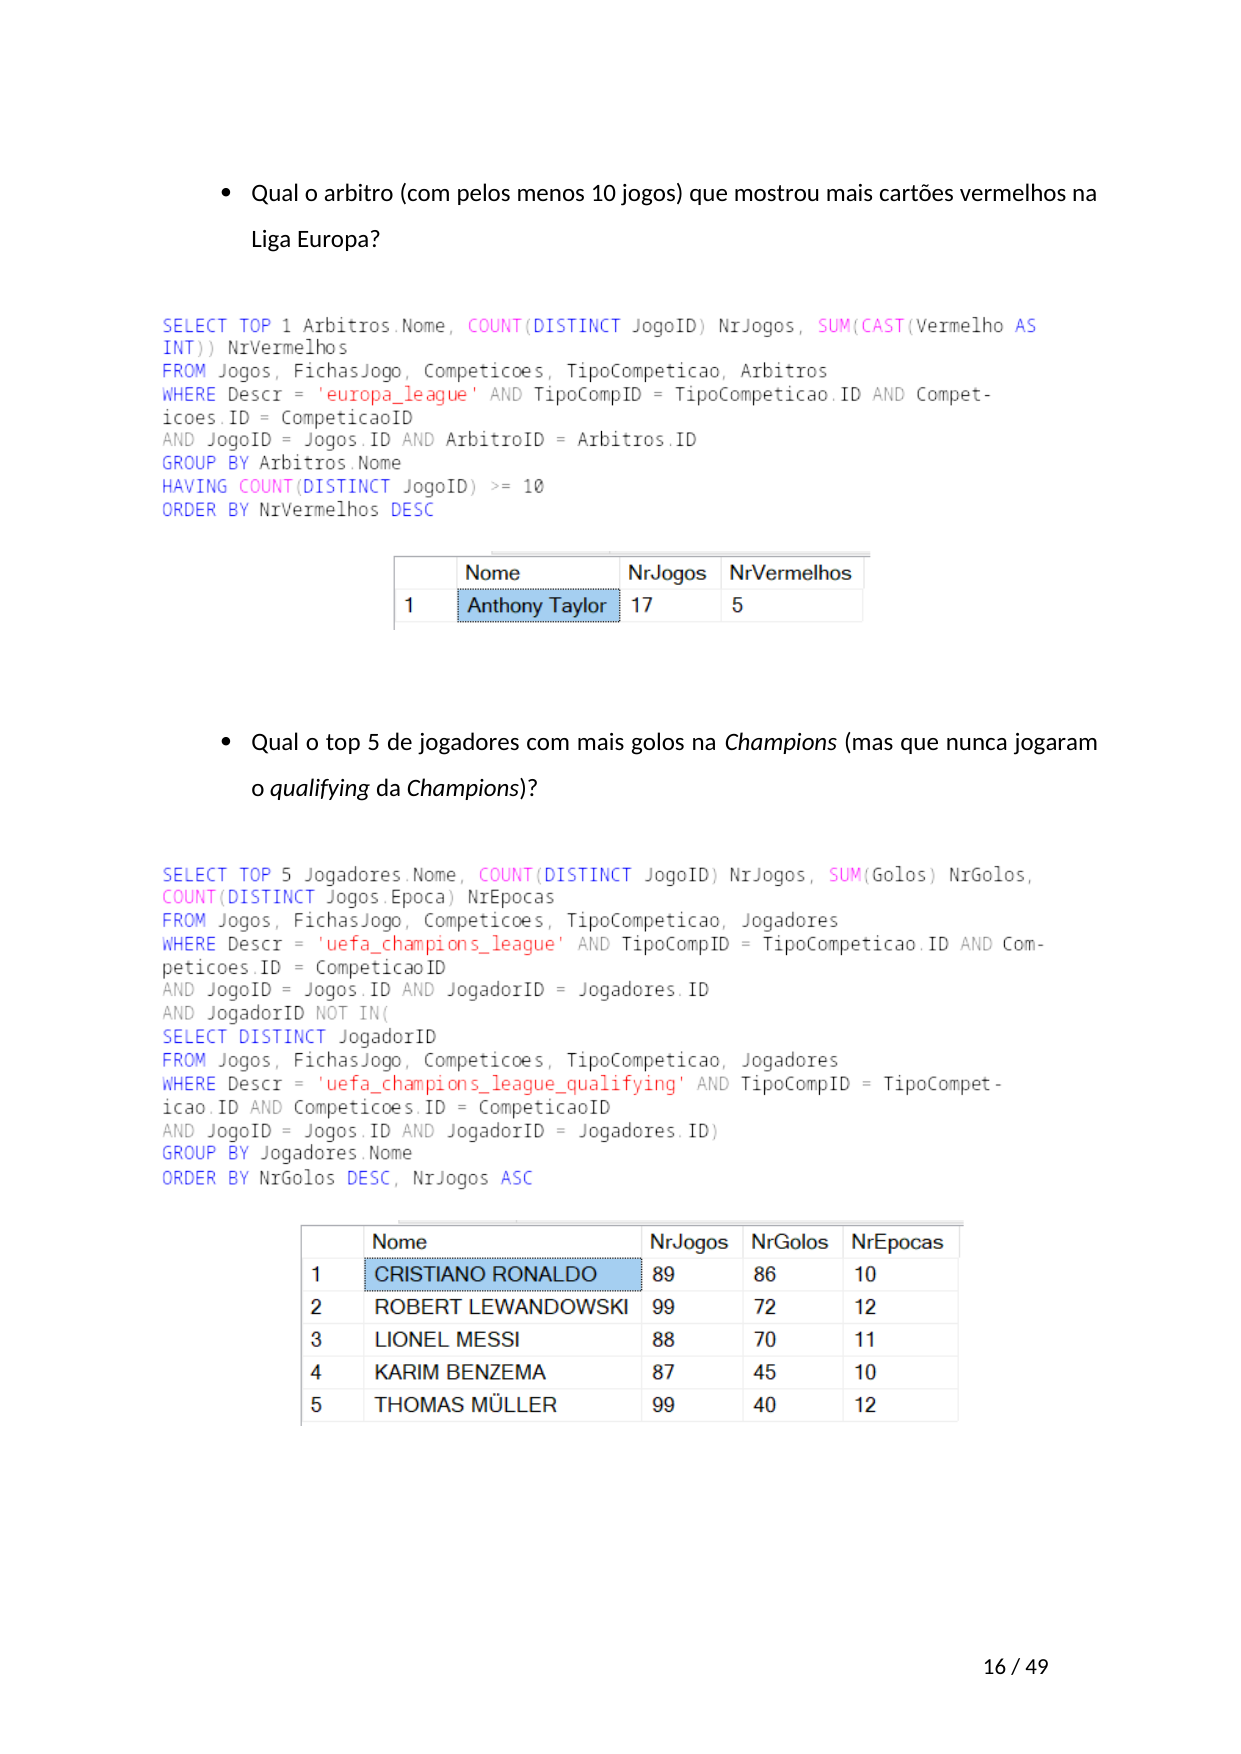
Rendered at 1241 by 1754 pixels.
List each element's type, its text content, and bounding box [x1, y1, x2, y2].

picture [390, 551, 871, 630]
list Qual o top 5 de jogadores com mais golos na Champions (mas que nunca jogaram o qualifying da Champions)? [222, 726, 1098, 803]
picture [297, 1220, 964, 1426]
list Qual o arbitro (com pelos menos 10 jogos) que mostrou mais cartões vermelhos na Liga Europa? [222, 177, 1098, 253]
